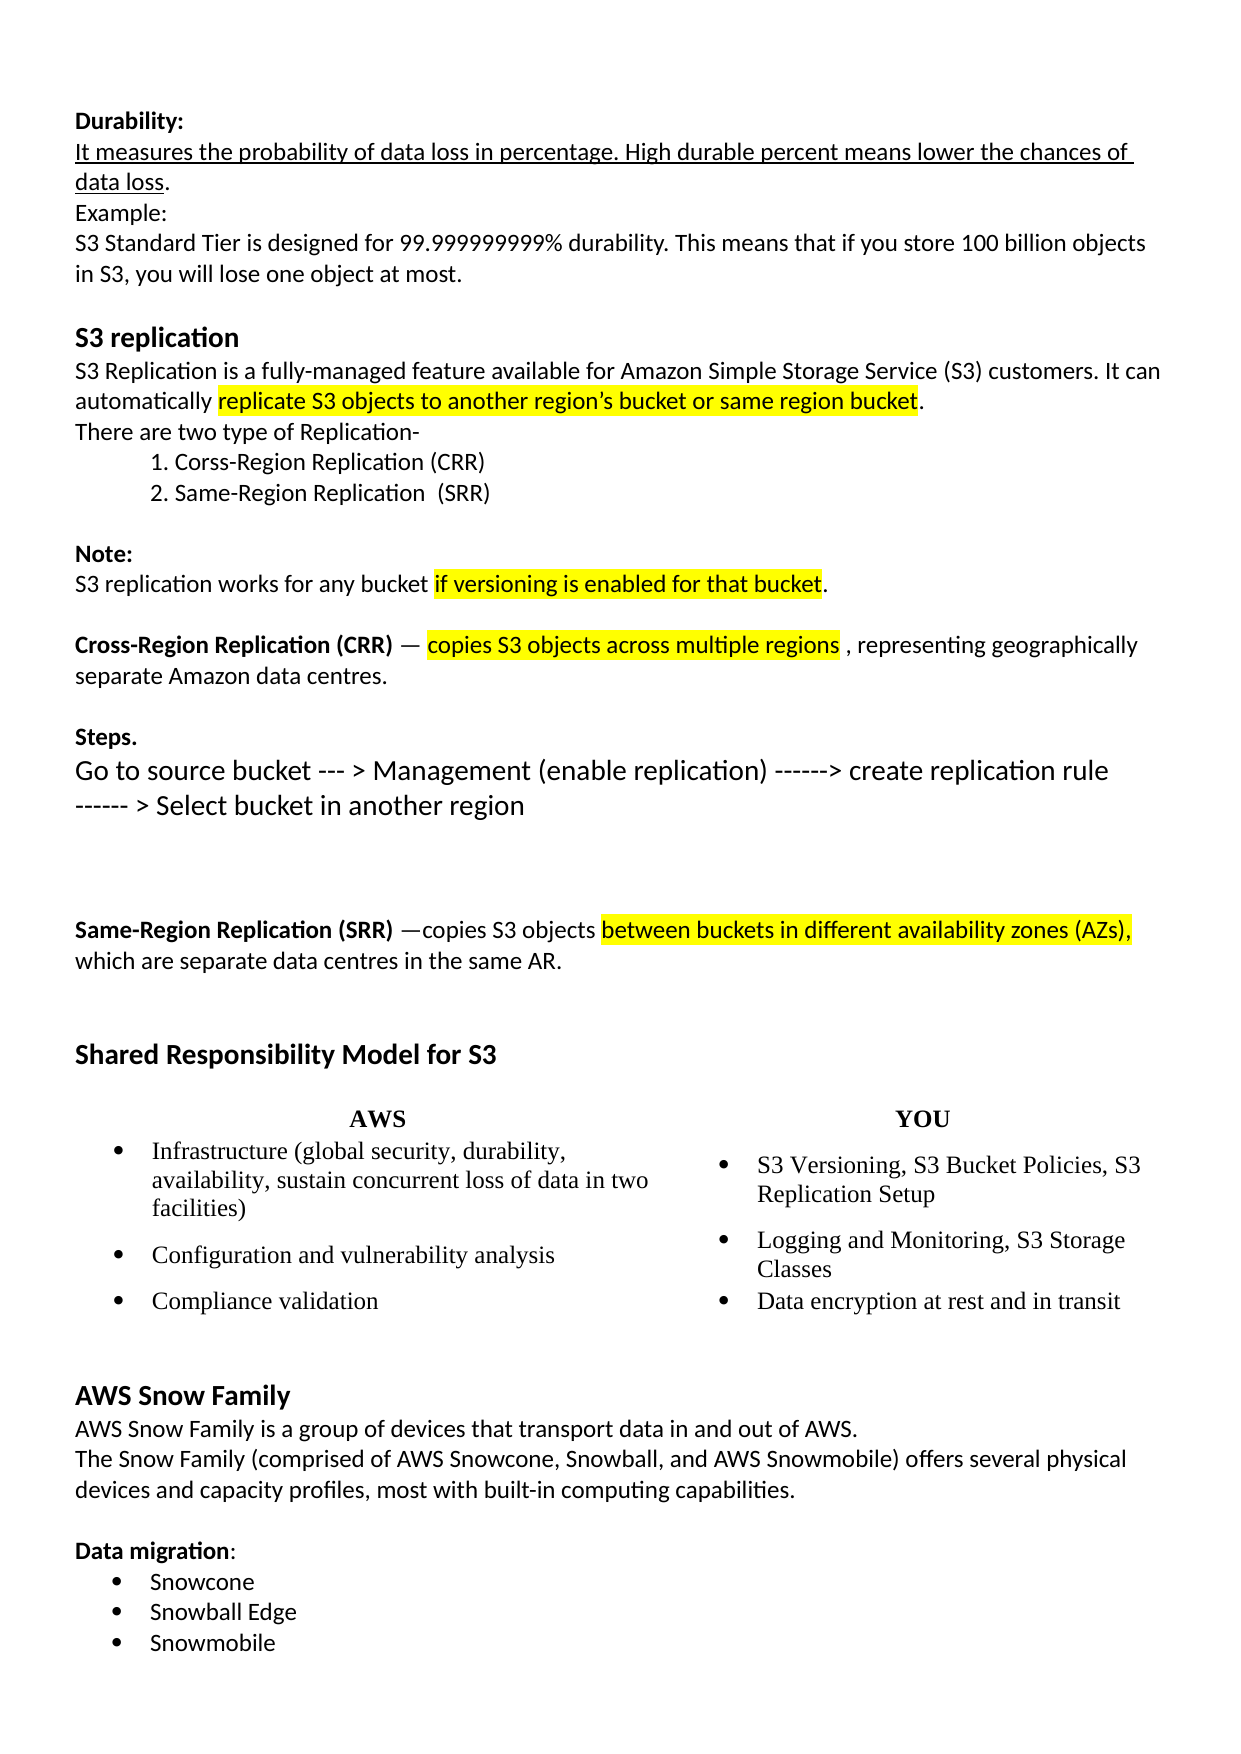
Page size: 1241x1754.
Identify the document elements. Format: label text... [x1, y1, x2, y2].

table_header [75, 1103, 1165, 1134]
text Shared Responsibility Model for S3 [75, 1036, 1165, 1072]
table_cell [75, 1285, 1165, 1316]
list Snowcone [112, 1566, 1165, 1596]
text S3 Standard Tier is designed for 99.999999999% durability. This means that if you store 100 billion objects in S3, you will lose one object at most. [75, 228, 1165, 289]
text Durability: [75, 106, 1165, 136]
text 2. Same-Region Replication (SRR) [150, 477, 1165, 507]
text Same-Region Replication (SRR) —copies S3 objects between buckets in different availability zones (AZs), which are separate data centres in the same AR. [75, 914, 1165, 975]
text Example: [75, 197, 1165, 228]
text There are two type of Replication- [75, 416, 1165, 446]
text Steps. [75, 721, 1165, 752]
text S3 replication [75, 319, 1165, 355]
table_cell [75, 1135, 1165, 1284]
list Snowball Edge [112, 1596, 1165, 1627]
text It measures the probability of data loss in percentage. High durable percent means lower the chances of data loss. [75, 136, 1165, 197]
text S3 Replication is a fully-managed feature available for Amazon Simple Storage Service (S3) customers. It can automatically replicate S3 objects to another region’s bucket or same region bucket. [75, 355, 1165, 416]
text 1. Corss-Region Replication (CRR) [150, 446, 1165, 477]
text Go to source bucket --- > Management (enable replication) ------> create replication rule ------ > Select bucket in another region [75, 752, 1165, 823]
text S3 replication works for any bucket if versioning is enabled for that bucket. [75, 568, 1165, 599]
text AWS Snow Family is a group of devices that transport data in and out of AWS. [75, 1413, 1165, 1443]
text Cross-Region Replication (CRR) — copies S3 objects across multiple regions , representing geographically separate Amazon data centres. [75, 629, 1165, 691]
list Snowmobile [112, 1627, 1165, 1657]
text Note: [75, 538, 1165, 568]
text Data migration: [75, 1535, 1165, 1566]
text AWS Snow Family [75, 1377, 1165, 1413]
text The Snow Family (comprised of AWS Snowcone, Snowball, and AWS Snowmobile) oﬀers several physical devices and capacity profiles, most with built-in computing capabilities. [75, 1443, 1165, 1504]
